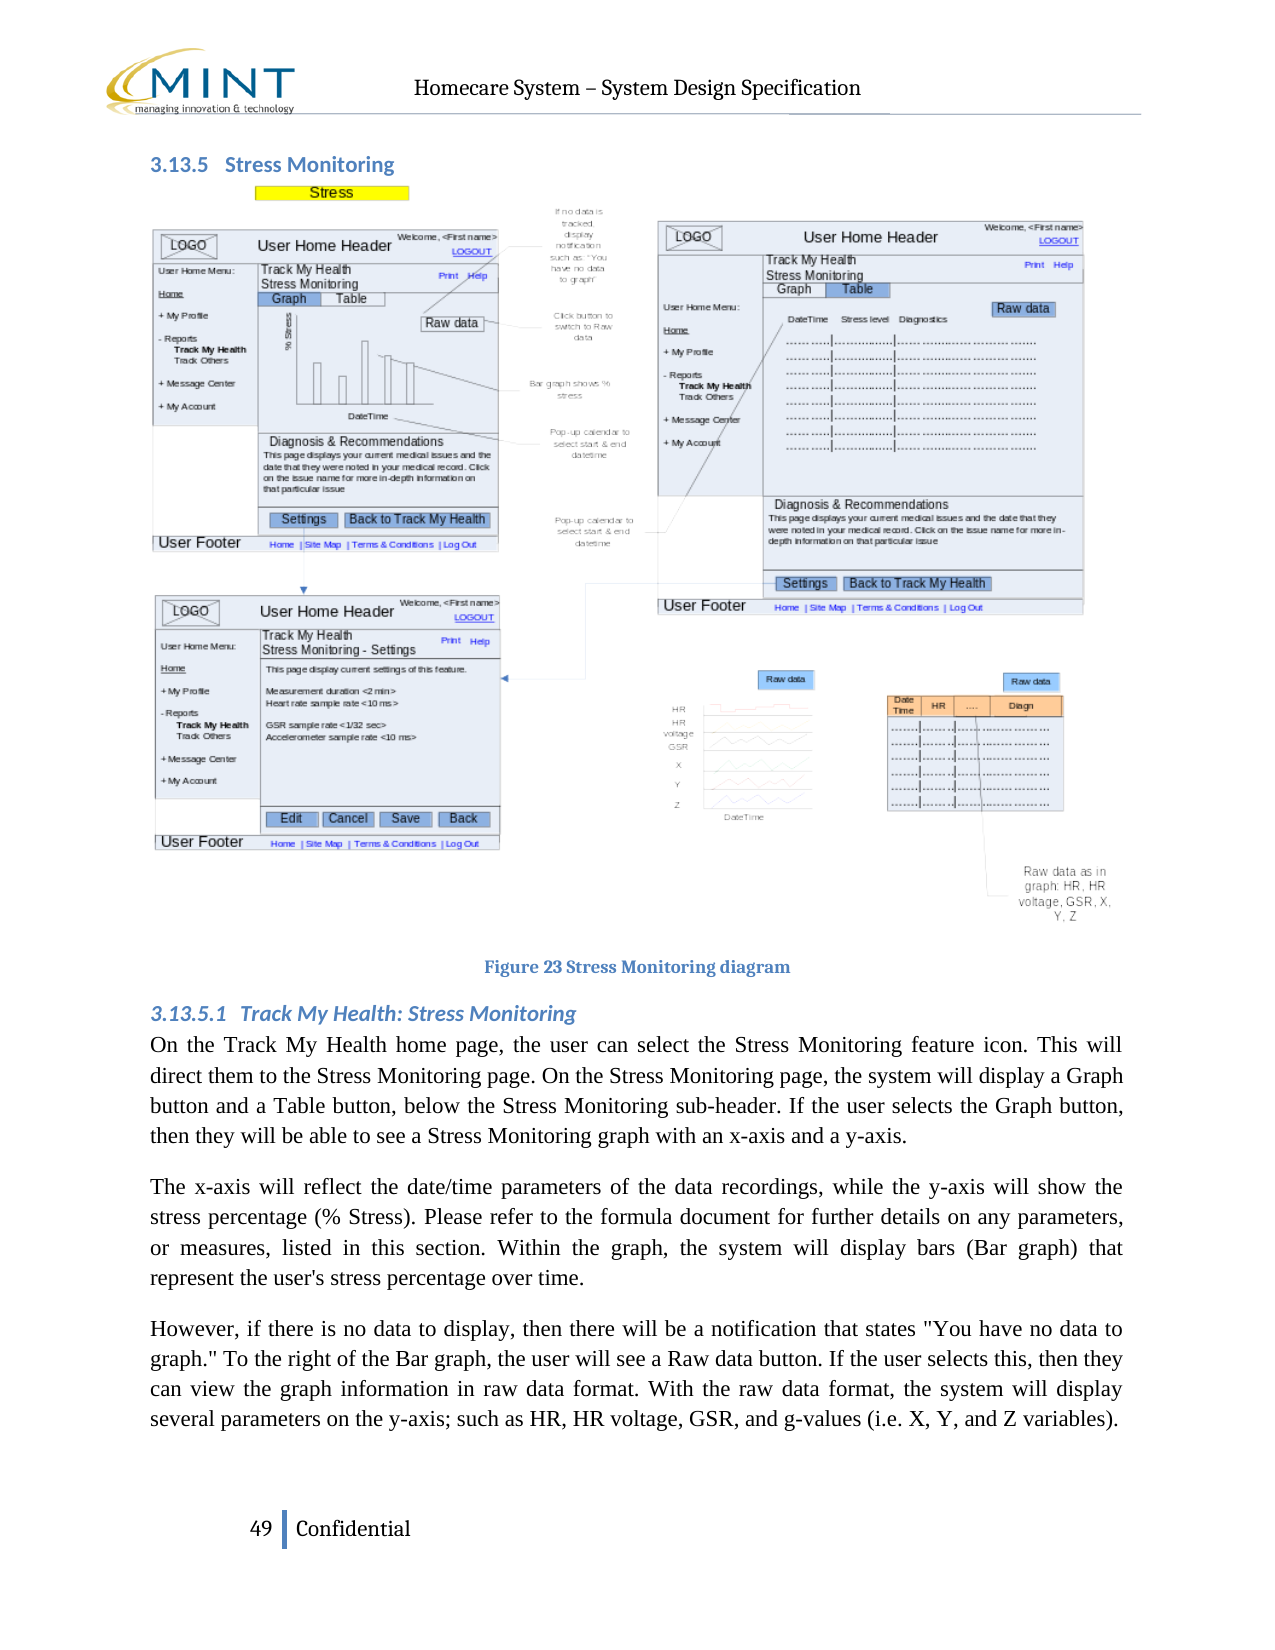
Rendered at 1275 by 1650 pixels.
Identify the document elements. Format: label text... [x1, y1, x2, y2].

text On the Track My Health home page, the user can select the Stress Monitoring feature icon. This will direct them to the Stress Monitoring page. On the Stress Monitoring page, the system will display a Graph button and a Table button, below the Stress Monitoring sub-header. If the user selects the Graph button, then they will be able to see a Stress Monitoring graph with an x-axis and a y-axis. [150, 1031, 1125, 1148]
text However, if there is no data to display, then there will be a notification that states "You have no data to graph." To the right of the Bar graph, the user will see a Raw data button. If the user selects this, then they can view the graph information in raw data format. With the raw data format, the system will display several parameters on the y-axis; such as HR, HR voltage, GSR, and g-values (i.e. X, Y, and Z variables). [150, 1315, 1125, 1432]
subtitle Track My Health: Stress Monitoring [150, 999, 1125, 1027]
text The x-axis will reflect the date/time parameters of the data recordings, while the y-axis will show the stress percentage (% Stress). Please refer to the formula document for further details on any parameters, or measures, listed in this section. Within the graph, the system will display bars (Bar graph) that represent the user's stress percentage over time. [150, 1173, 1125, 1290]
subtitle Stress Monitoring [150, 150, 1125, 178]
picture [106, 48, 295, 115]
